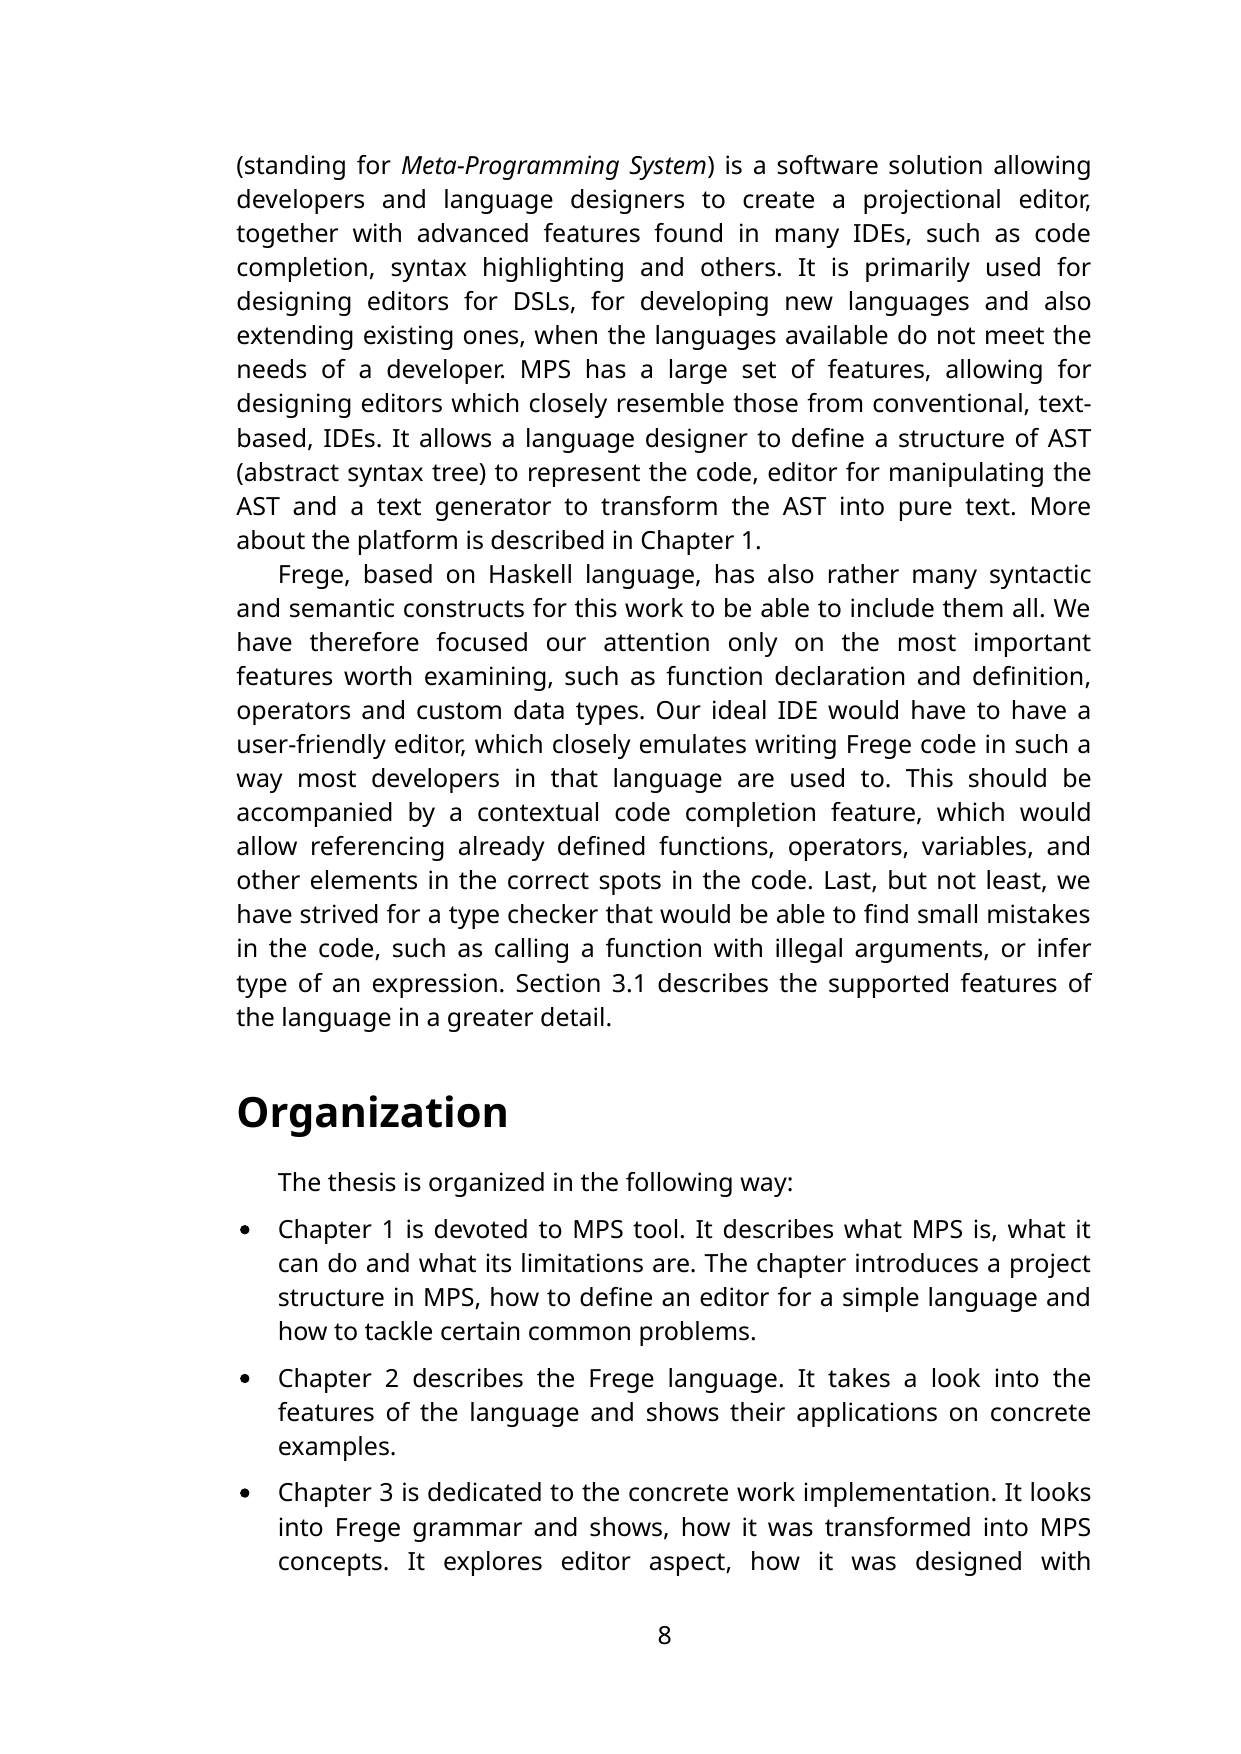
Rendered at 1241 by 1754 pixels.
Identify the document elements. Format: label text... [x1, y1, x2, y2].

text Chapter 2 describes the Frege language. It takes a look into the features of the language and shows their applications on concrete examples. [240, 1360, 1092, 1463]
subtitle Organization [236, 1083, 1092, 1140]
text Frege, based on Haskell language, has also rather many syntactic and semantic constructs for this work to be able to include them all. We have therefore focused our attention only on the most important features worth examining, such as function declaration and definition, operators and custom data types. Our ideal IDE would have to have a user-friendly editor, which closely emulates writing Frege code in such a way most developers in that language are used to. This should be accompanied by a contextual code completion feature, which would allow referencing already defined functions, operators, variables, and other elements in the correct spots in the code. Last, but not least, we have strived for a type checker that would be able to find small mistakes in the code, such as calling a function with illegal arguments, or infer type of an expression. Section 3.1 describes the supported features of the language in a greater detail. [236, 556, 1092, 1033]
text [240, 1475, 1092, 1577]
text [236, 148, 1092, 556]
text Chapter 1 is devoted to MPS tool. It describes what MPS is, what it can do and what its limitations are. The chapter introduces a project structure in MPS, how to define an editor for a simple language and how to tackle certain common problems. [240, 1212, 1092, 1348]
text The thesis is organized in the following way: [236, 1165, 1092, 1199]
